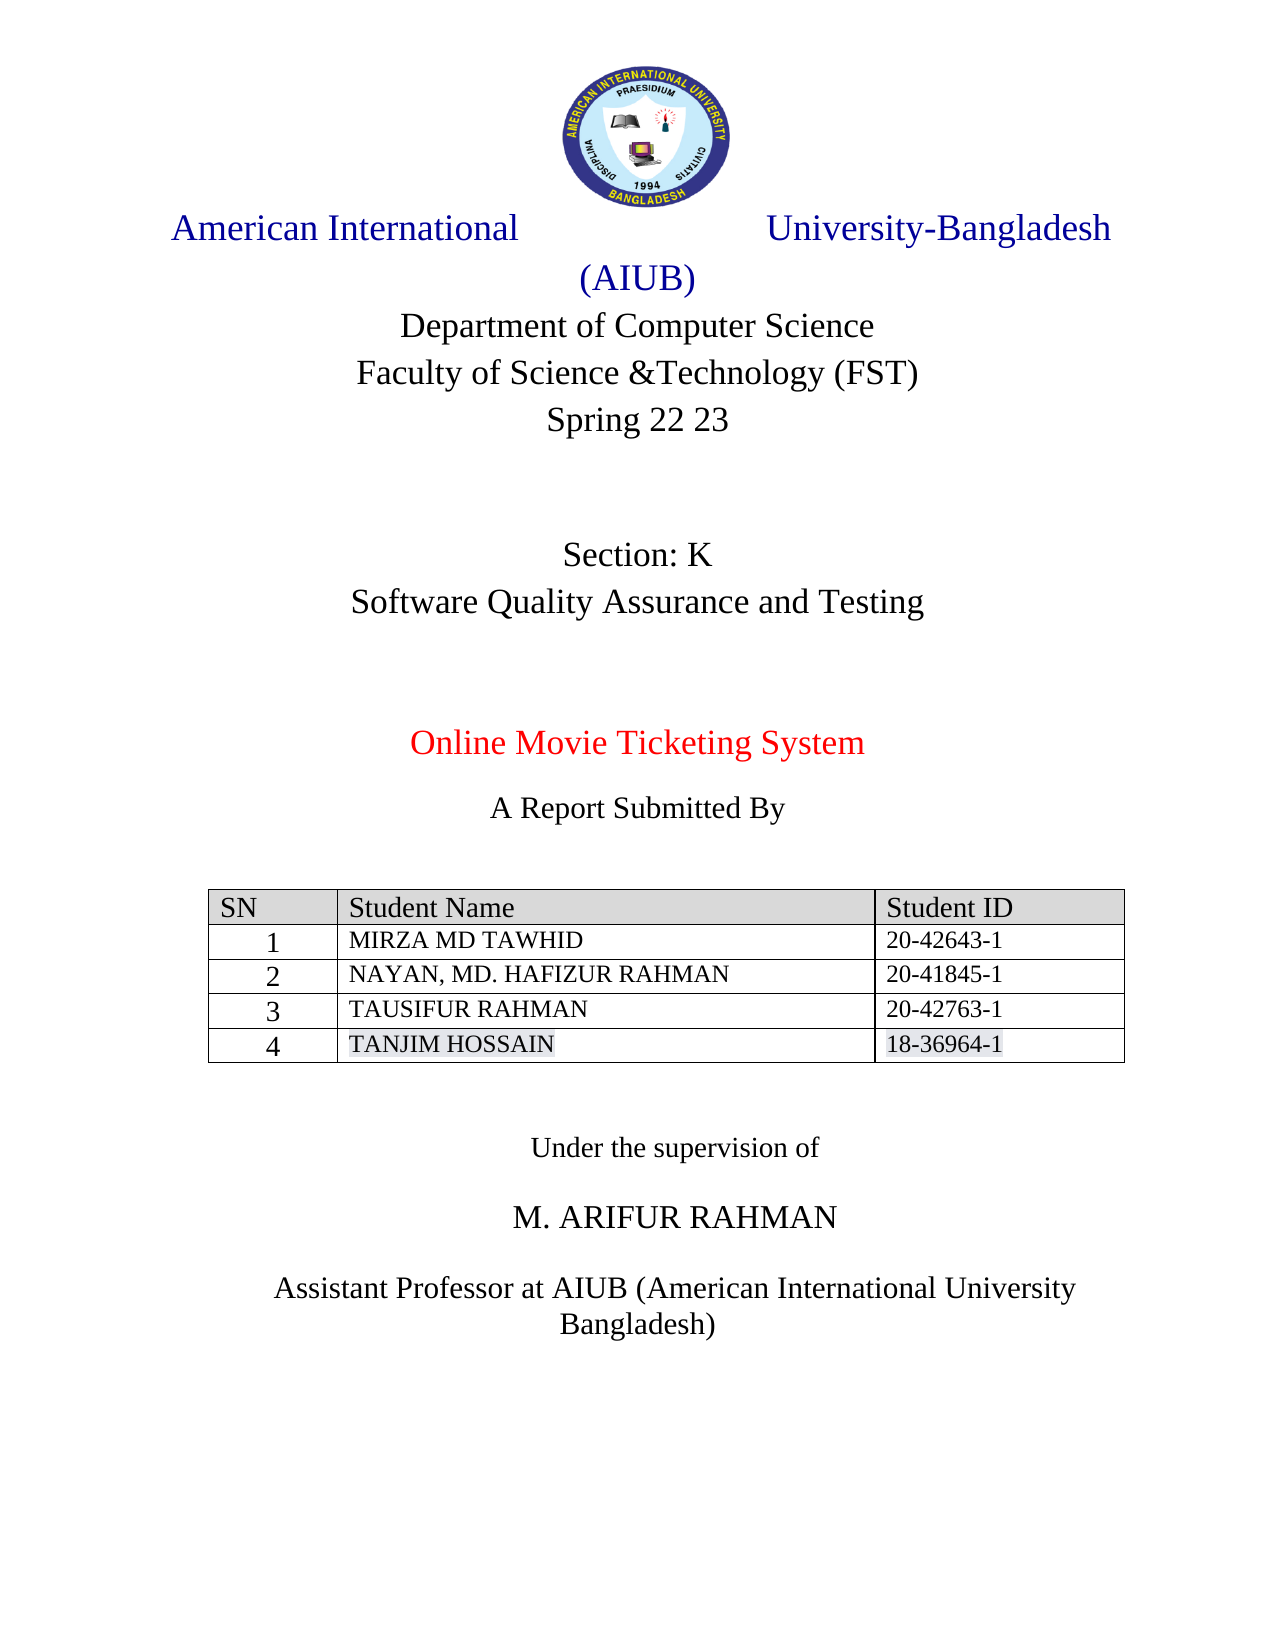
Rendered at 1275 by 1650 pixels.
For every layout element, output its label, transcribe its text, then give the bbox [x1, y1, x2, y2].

table_header Student Name [338, 890, 874, 924]
text Under the supervision of [150, 1130, 1125, 1164]
table_cell 3 [209, 994, 337, 1028]
text American International University-Bangladesh (AIUB) Department of Computer Science Faculty of Science &Technology (FST) Spring 22 23 [150, 206, 1125, 439]
text A Report Submitted By [150, 789, 1125, 825]
picture [558, 62, 734, 211]
text Online Movie Ticketing System [150, 721, 1125, 762]
table_cell 20-41845-1 [876, 960, 1124, 993]
text Assistant Professor at AIUB (American International University Bangladesh) [150, 1269, 1125, 1341]
table_cell MIRZA MD TAWHID [338, 925, 874, 958]
table_cell 20-42763-1 [876, 994, 1124, 1028]
table_cell TAUSIFUR RAHMAN [338, 994, 874, 1028]
table_cell TANJIM HOSSAIN [338, 1029, 874, 1062]
table_cell 18-36964-1 [876, 1029, 1124, 1062]
table_cell 1 [209, 925, 337, 958]
table_cell 4 [209, 1029, 337, 1062]
text M. ARIFUR RAHMAN [150, 1164, 1125, 1236]
table_cell 2 [209, 960, 337, 993]
table_cell 20-42643-1 [876, 925, 1124, 958]
table_header SN [209, 890, 337, 924]
table_cell NAYAN, MD. HAFIZUR RAHMAN [338, 960, 874, 993]
text Section: K Software Quality Assurance and Testing [150, 533, 1125, 621]
table_header Student ID [876, 890, 1124, 924]
